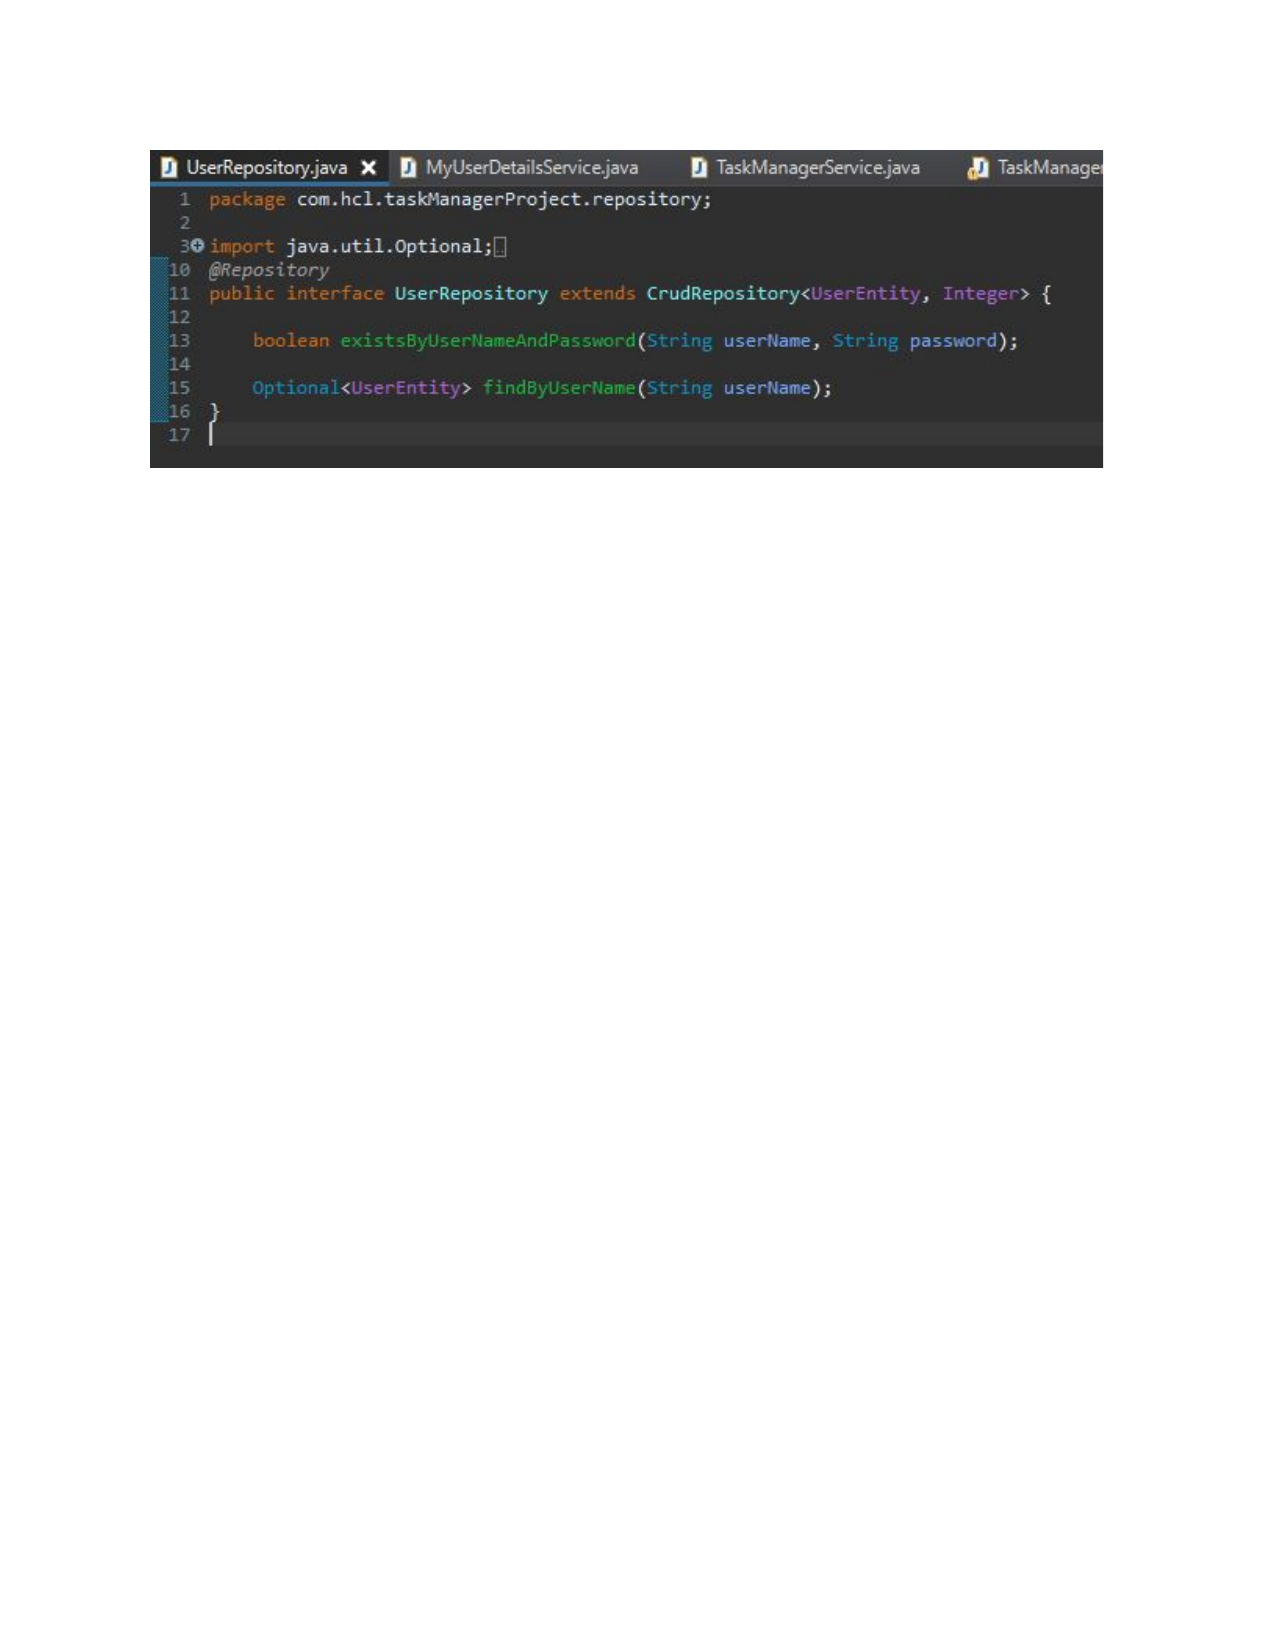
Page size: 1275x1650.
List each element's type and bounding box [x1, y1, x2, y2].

picture [150, 150, 1104, 468]
